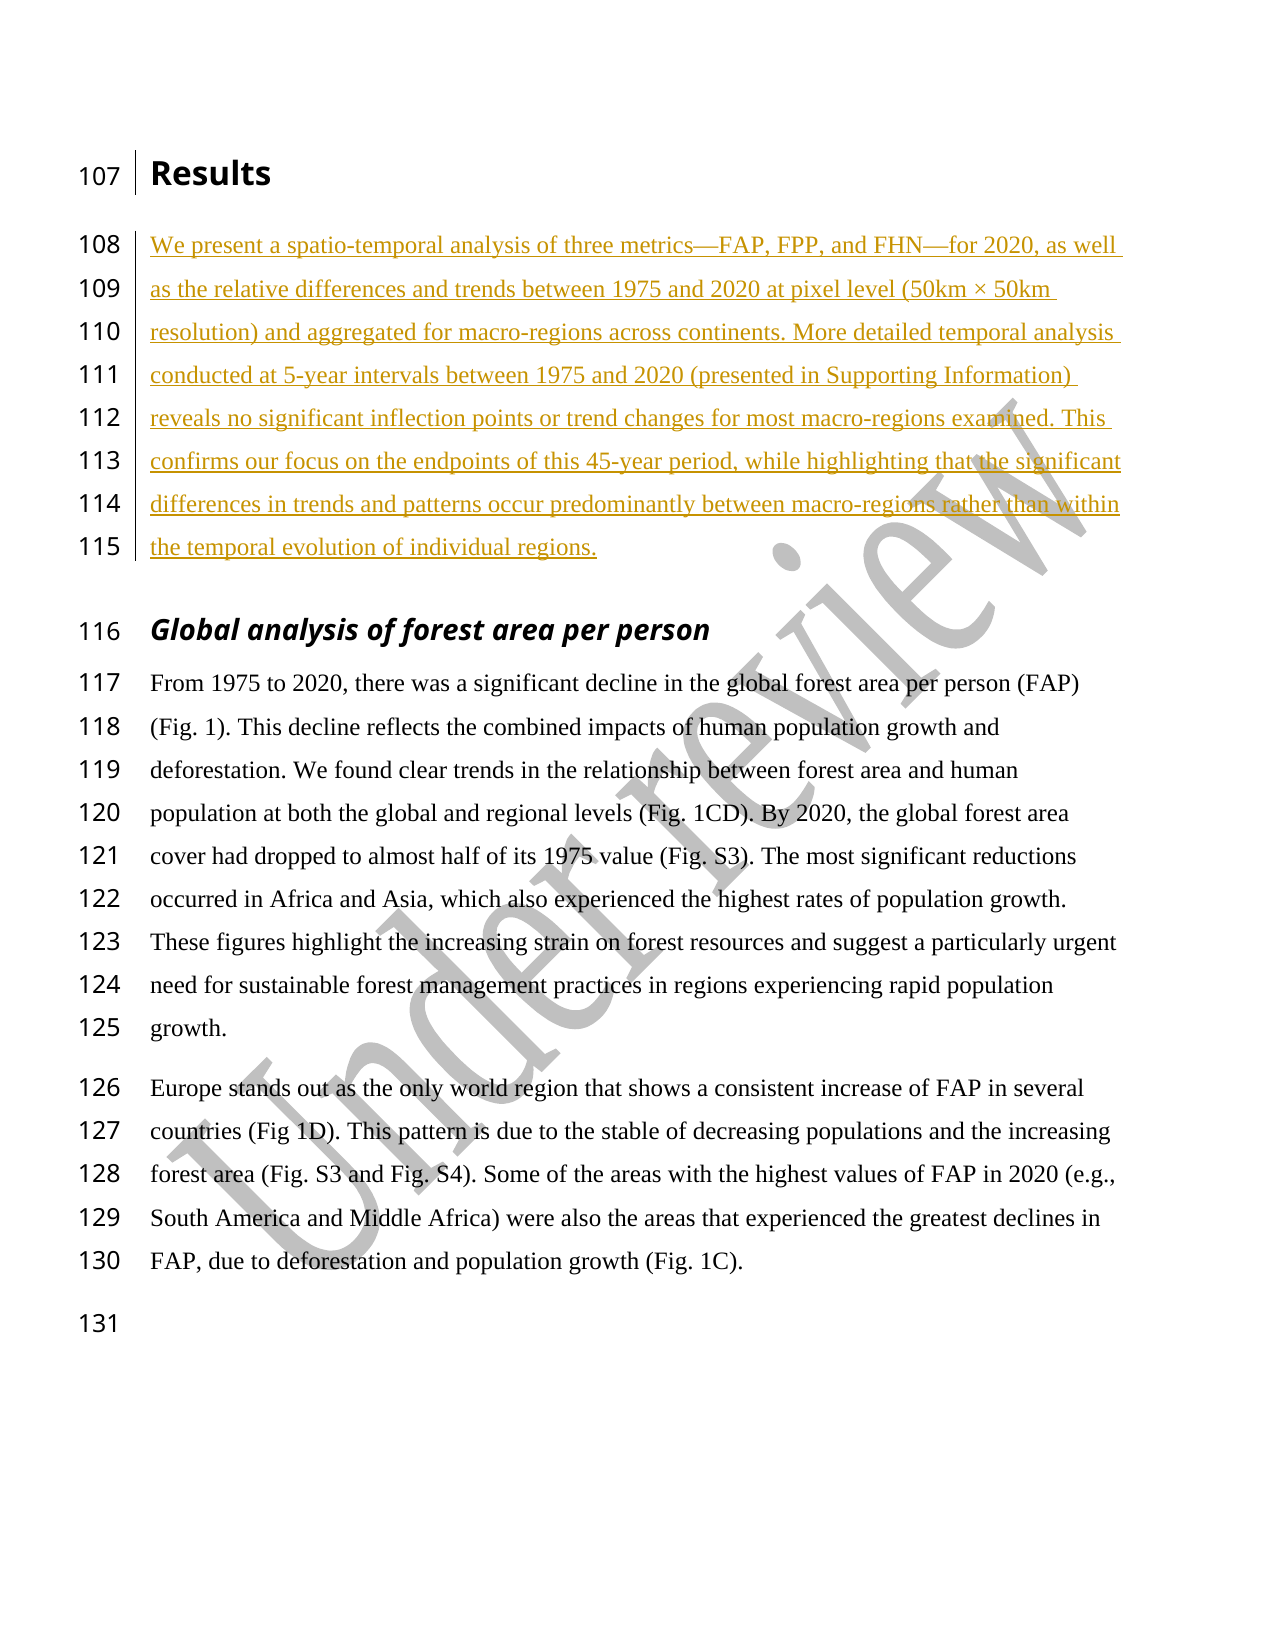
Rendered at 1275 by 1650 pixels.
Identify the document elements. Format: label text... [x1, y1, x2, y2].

text Europe stands out as the only world region that shows a consistent increase of FAP in several countries (Fig 1D). This pattern is due to the stable of decreasing populations and the increasing forest area (Fig. S3 and Fig. S4). Some of the areas with the highest values of FAP in 2020 (e.g., South America and Middle Africa) were also the areas that experienced the greatest declines in FAP, due to deforestation and population growth (Fig. 1C). [150, 1073, 1125, 1274]
text Results [150, 150, 1125, 195]
text From 1975 to 2020, there was a significant decline in the global forest area per person (FAP) (Fig. 1). This decline reflects the combined impacts of human population growth and deforestation. We found clear trends in the relationship between forest area and human population at both the global and regional levels (Fig. 1CD). By 2020, the global forest area cover had dropped to almost half of its 1975 value (Fig. S3). The most significant reductions occurred in Africa and Asia, which also experienced the highest rates of population growth. These figures highlight the increasing strain on forest resources and suggest a particularly urgent need for sustainable forest management practices in regions experiencing rapid population growth. [150, 668, 1125, 1042]
text Global analysis of forest area per person [150, 609, 1125, 649]
